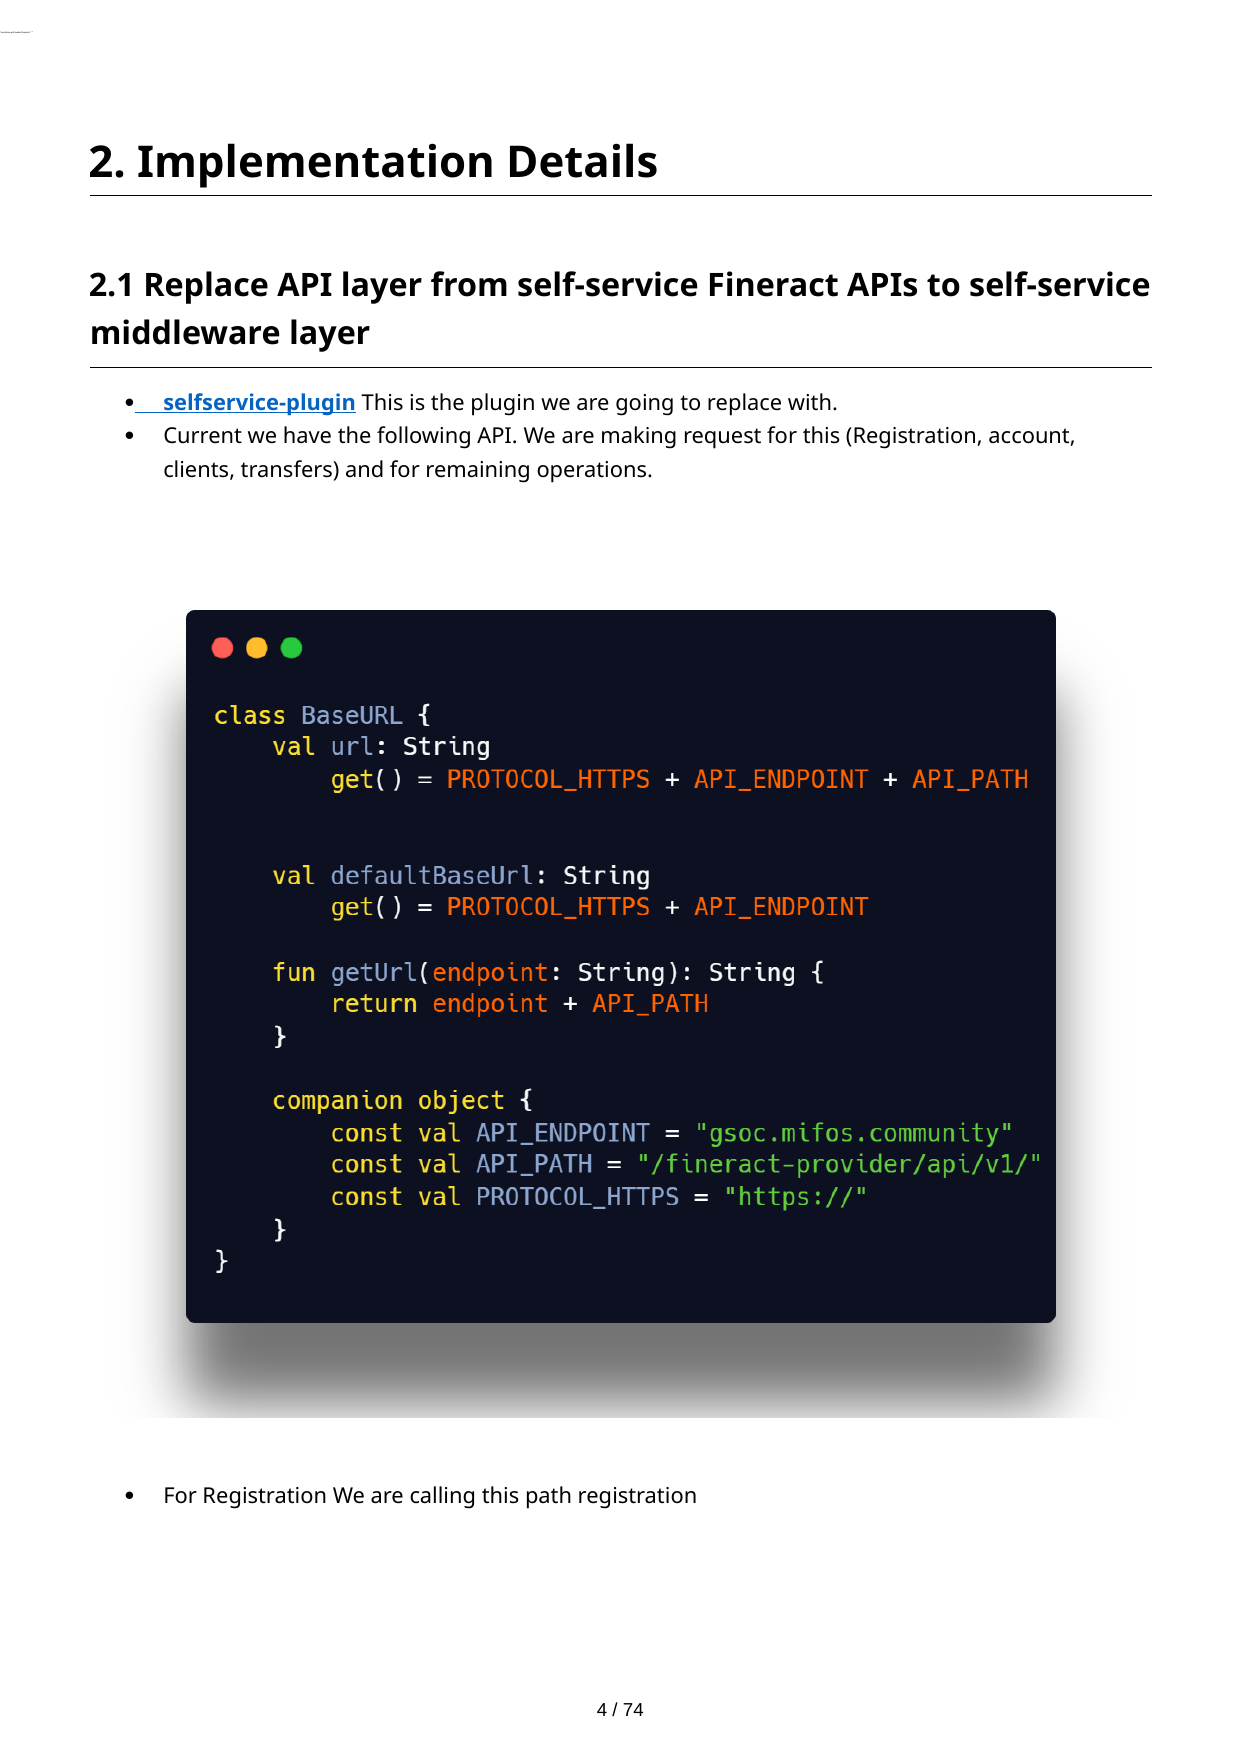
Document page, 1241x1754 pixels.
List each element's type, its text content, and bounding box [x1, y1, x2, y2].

subtitle 2.1 Replace API layer from self-service Fineract APIs to self-service middleware layer [88, 262, 1152, 354]
subtitle 2. Implementation Details [88, 130, 1151, 190]
list selfservice-plugin This is the plugin we are going to replace with. [126, 368, 1152, 416]
list Current we have the following API. We are making request for this (Registration, account, clients, transfers) and for remaining operations. [126, 420, 1152, 483]
picture [89, 512, 1152, 1418]
list For Registration We are calling this path registration [126, 1480, 1152, 1509]
